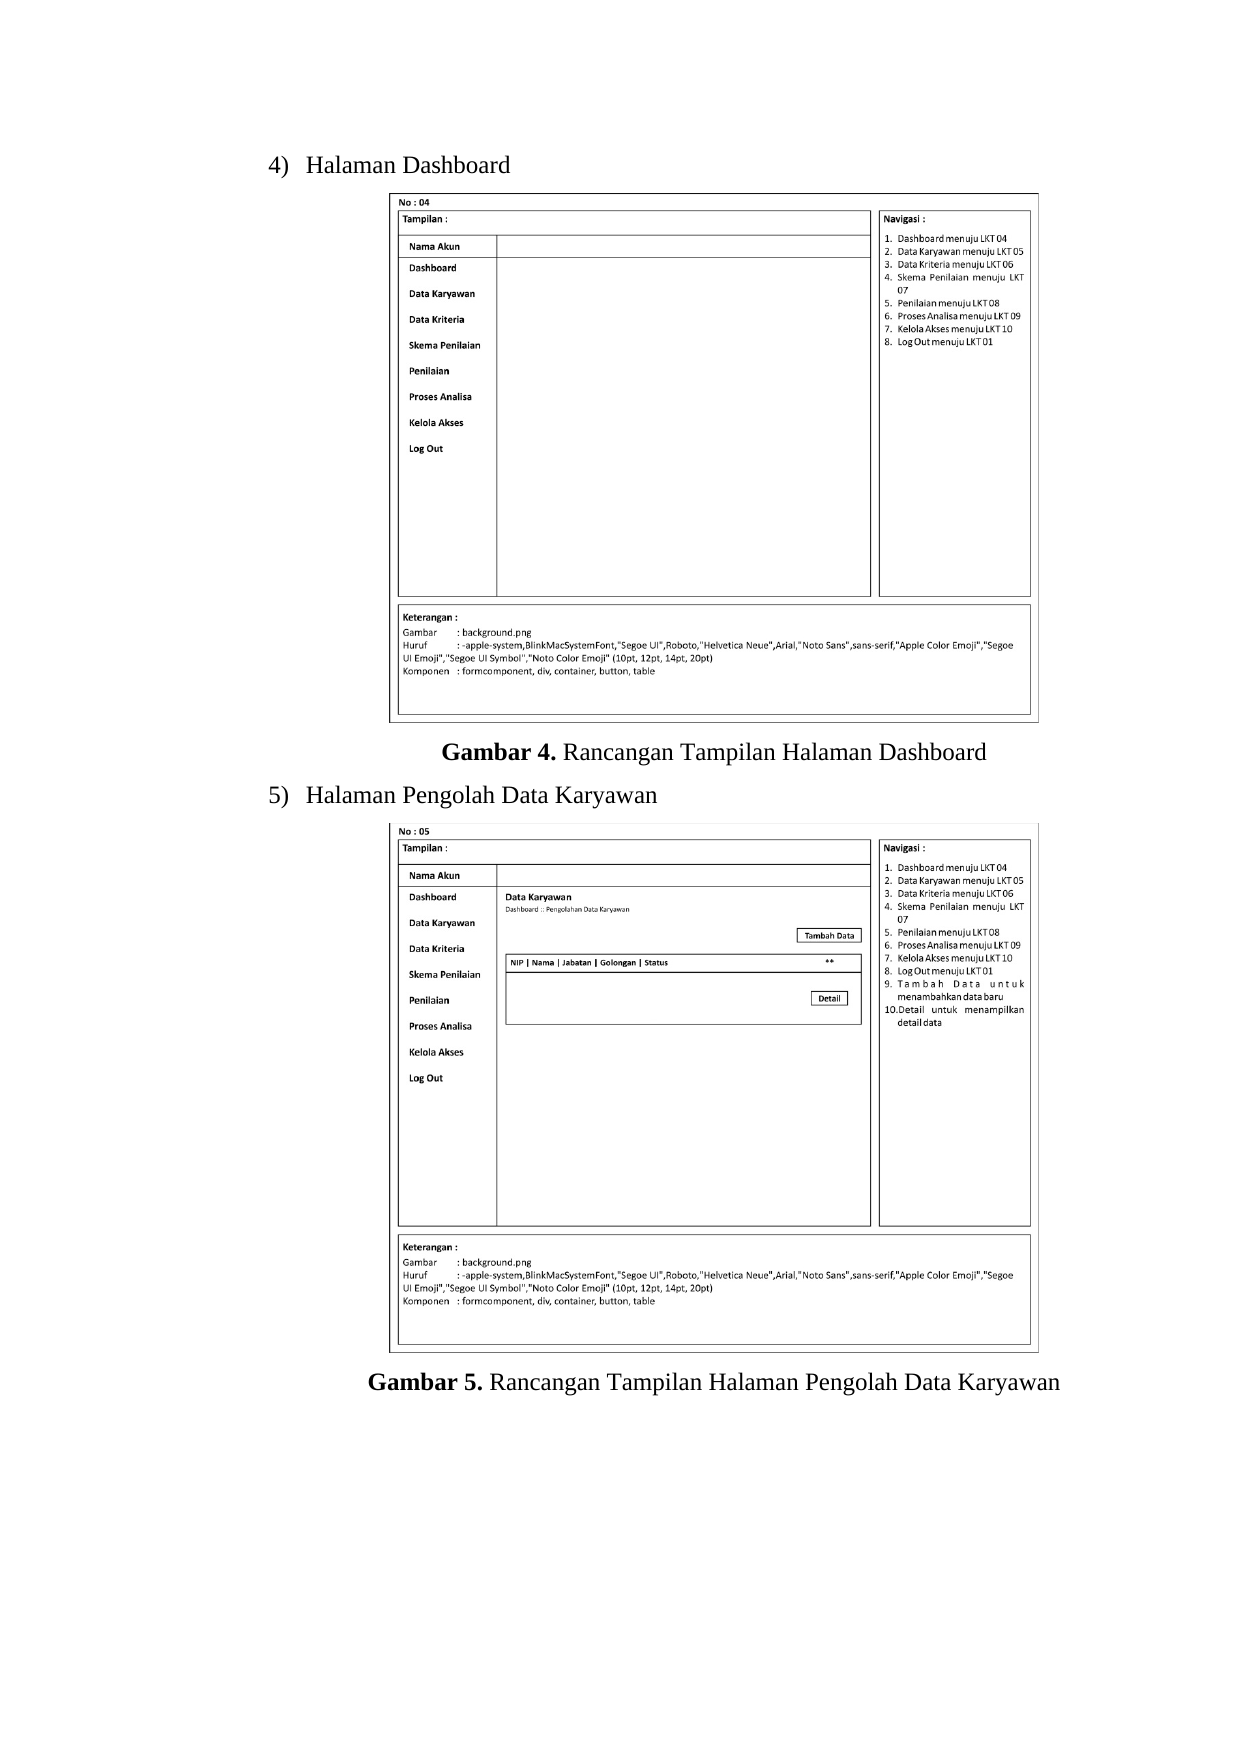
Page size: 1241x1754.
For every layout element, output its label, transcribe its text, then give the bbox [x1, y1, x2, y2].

picture [389, 823, 1039, 1353]
list Halaman Pengolah Data Karyawan [268, 780, 1122, 809]
picture [389, 193, 1039, 723]
list Halaman Dashboard [268, 150, 1122, 179]
list Gambar 5. Rancangan Tampilan Halaman Pengolah Data Karyawan [306, 1367, 1122, 1395]
list Gambar 4. Rancangan Tampilan Halaman Dashboard [306, 737, 1122, 766]
